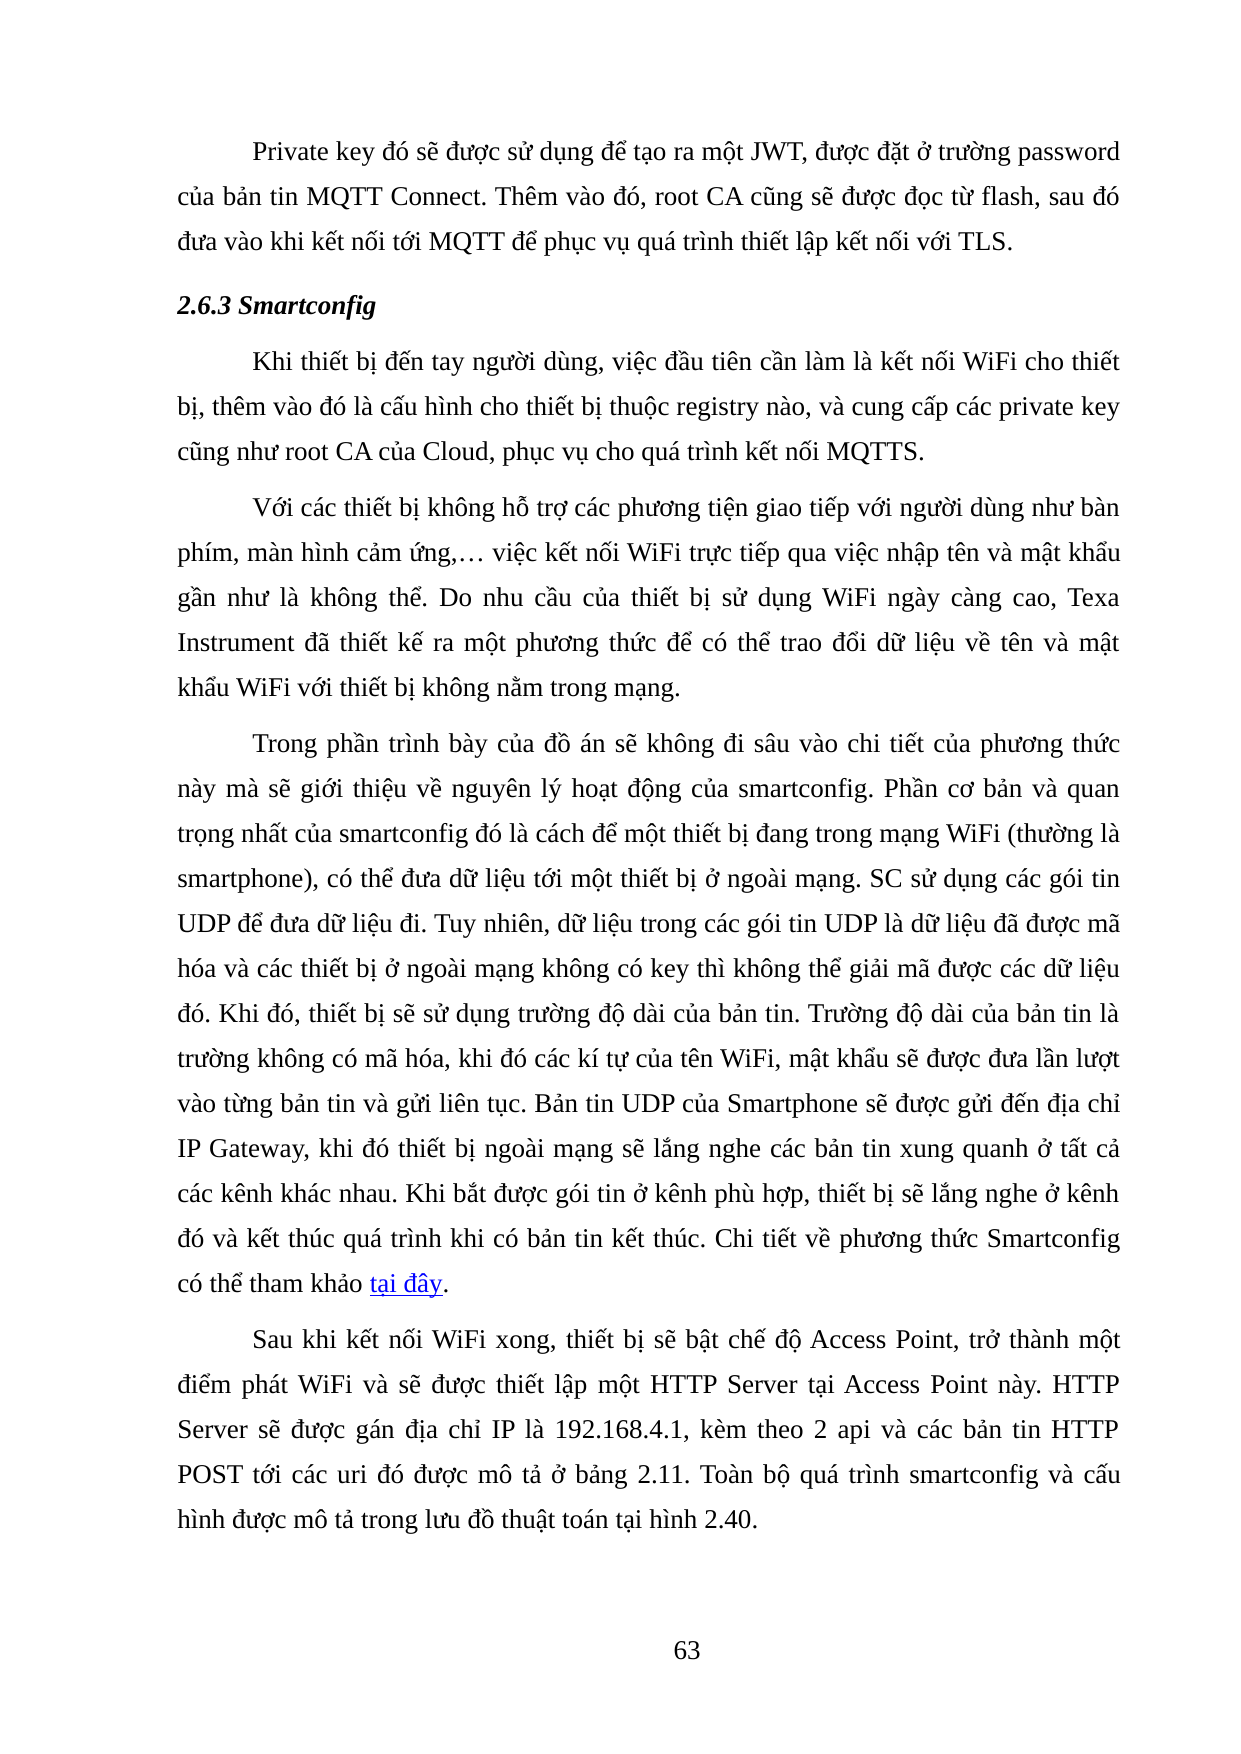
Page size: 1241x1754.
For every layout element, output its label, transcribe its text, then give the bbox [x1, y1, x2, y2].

text Trong phần trình bày của đồ án sẽ không đi sâu vào chi tiết của phương thức này mà sẽ giới thiệu về nguyên lý hoạt động của smartconfig. Phần cơ bản và quan trọng nhất của smartconfig đó là cách để một thiết bị đang trong mạng WiFi (thường là smartphone), có thể đưa dữ liệu tới một thiết bị ở ngoài mạng. SC sử dụng các gói tin UDP để đưa dữ liệu đi. Tuy nhiên, dữ liệu trong các gói tin UDP là dữ liệu đã được mã hóa và các thiết bị ở ngoài mạng không có key thì không thể giải mã được các dữ liệu đó. Khi đó, thiết bị sẽ sử dụng trường độ dài của bản tin. Trường độ dài của bản tin là trường không có mã hóa, khi đó các kí tự của tên WiFi, mật khẩu sẽ được đưa lần lượt vào từng bản tin và gửi liên tục. Bản tin UDP của Smartphone sẽ được gửi đến địa chỉ IP Gateway, khi đó thiết bị ngoài mạng sẽ lắng nghe các bản tin xung quanh ở tất cả các kênh khác nhau. Khi bắt được gói tin ở kênh phù hợp, thiết bị sẽ lắng nghe ở kênh đó và kết thúc quá trình khi có bản tin kết thúc. Chi tiết về phương thức Smartconfig có thể tham khảo tại đây. [177, 724, 1122, 1302]
subtitle Smartconfig [177, 286, 1122, 323]
text Khi thiết bị đến tay người dùng, việc đầu tiên cần làm là kết nối WiFi cho thiết bị, thêm vào đó là cấu hình cho thiết bị thuộc registry nào, và cung cấp các private key cũng như root CA của Cloud, phục vụ cho quá trình kết nối MQTTS. [177, 342, 1122, 469]
text Sau khi kết nối WiFi xong, thiết bị sẽ bật chế độ Access Point, trở thành một điểm phát WiFi và sẽ được thiết lập một HTTP Server tại Access Point này. HTTP Server sẽ được gán địa chỉ IP là 192.168.4.1, kèm theo 2 api và các bản tin HTTP POST tới các uri đó được mô tả ở bảng 2.11. Toàn bộ quá trình smartconfig và cấu hình được mô tả trong lưu đồ thuật toán tại hình 2.40. [177, 1321, 1122, 1538]
text Với các thiết bị không hỗ trợ các phương tiện giao tiếp với người dùng như bàn phím, màn hình cảm ứng,… việc kết nối WiFi trực tiếp qua việc nhập tên và mật khẩu gần như là không thể. Do nhu cầu của thiết bị sử dụng WiFi ngày càng cao, Texa Instrument đã thiết kế ra một phương thức để có thể trao đổi dữ liệu về tên và mật khẩu WiFi với thiết bị không nằm trong mạng. [177, 488, 1122, 706]
text Private key đó sẽ được sử dụng để tạo ra một JWT, được đặt ở trường password của bản tin MQTT Connect. Thêm vào đó, root CA cũng sẽ được đọc từ flash, sau đó đưa vào khi kết nối tới MQTT để phục vụ quá trình thiết lập kết nối với TLS. [177, 131, 1122, 259]
